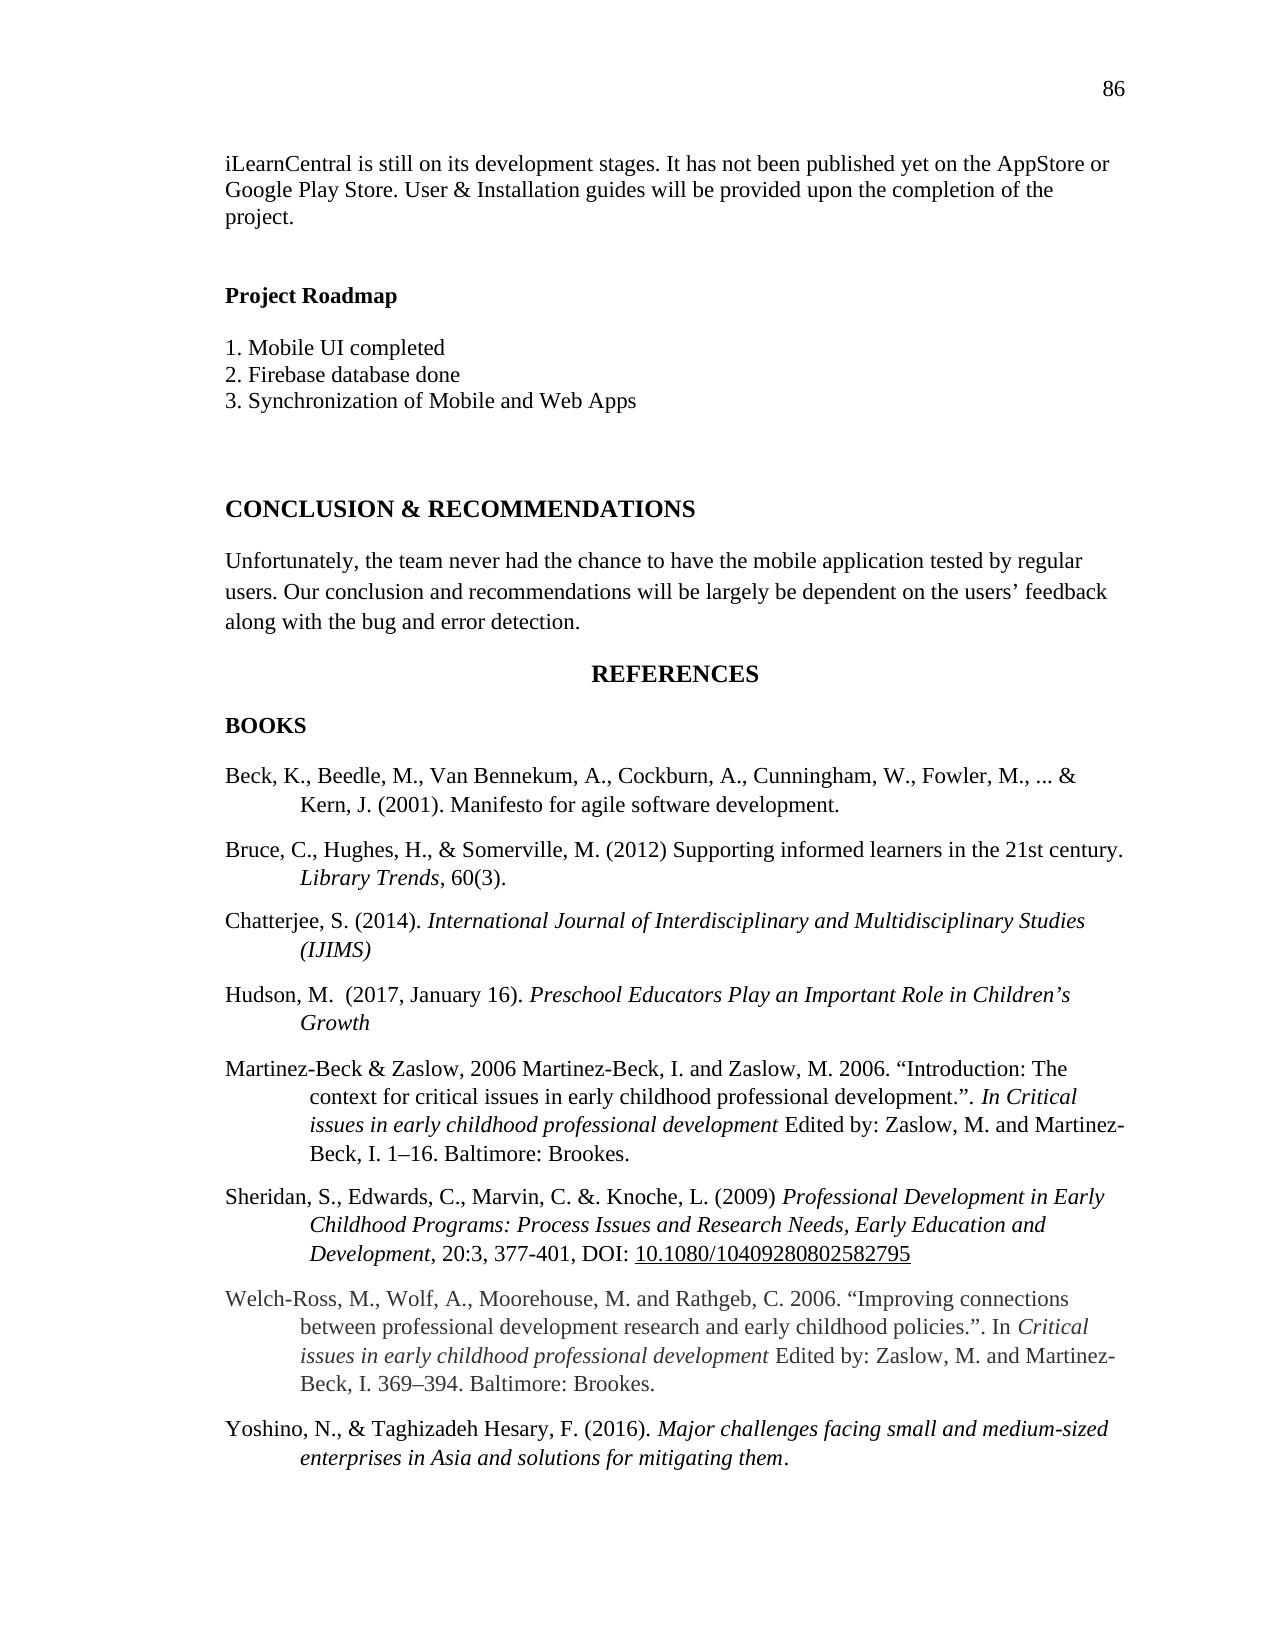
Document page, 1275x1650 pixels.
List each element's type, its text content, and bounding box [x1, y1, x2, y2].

text 2. Firebase database done [225, 361, 1125, 387]
text Project Roadmap [225, 282, 1125, 308]
text Yoshino, N., & Taghizadeh Hesary, F. (2016). Major challenges facing small and medium-sized enterprises in Asia and solutions for mitigating them. [225, 1415, 1125, 1470]
text Martinez-Beck & Zaslow, 2006 Martinez-Beck, I. and Zaslow, M. 2006. “Introduction: The context for critical issues in early childhood professional development.”. In Critical issues in early childhood professional development Edited by: Zaslow, M. and Martinez-Beck, I. 1–16. Baltimore: Brookes. [225, 1054, 1125, 1166]
text Unfortunately, the team never had the chance to have the mobile application tested by regular users. Our conclusion and recommendations will be largely be dependent on the users’ feedback along with the bug and error detection. [225, 548, 1125, 634]
text Bruce, C., Hughes, H., & Somerville, M. (2012) Supporting informed learners in the 21st century. Library Trends, 60(3). [225, 836, 1125, 891]
text REFERENCES [225, 659, 1125, 688]
text Welch-Ross, M., Wolf, A., Moorehouse, M. and Rathgeb, C. 2006. “Improving connections between professional development research and early childhood policies.”. In Critical issues in early childhood professional development Edited by: Zaslow, M. and Martinez-Beck, I. 369–394. Baltimore: Brookes. [225, 1285, 1125, 1397]
text 3. Synchronization of Mobile and Web Apps [225, 387, 1125, 413]
text Hudson, M. (2017, January 16). Preschool Educators Play an Important Role in Children’s Growth [225, 981, 1125, 1036]
text CONCLUSION & RECOMMENDATIONS [225, 494, 1125, 522]
text iLearnCentral is still on its development stages. It has not been published yet on the AppStore or Google Play Store. User & Installation guides will be provided upon the completion of the project. [225, 150, 1125, 229]
text BOOKS [225, 713, 1125, 739]
text Chatterjee, S. (2014). International Journal of Interdisciplinary and Multidisciplinary Studies (IJIMS) [225, 907, 1125, 962]
text Beck, K., Beedle, M., Van Bennekum, A., Cockburn, A., Cunningham, W., Fowler, M., ... & Kern, J. (2001). Manifesto for agile software development. [225, 762, 1125, 817]
text Sheridan, S., Edwards, C., Marvin, C. &. Knoche, L. (2009) Professional Development in Early Childhood Programs: Process Issues and Research Needs, Early Education and Development, 20:3, 377-401, DOI: 10.1080/10409280802582795 [225, 1183, 1125, 1266]
text 1. Mobile UI completed [225, 334, 1125, 361]
